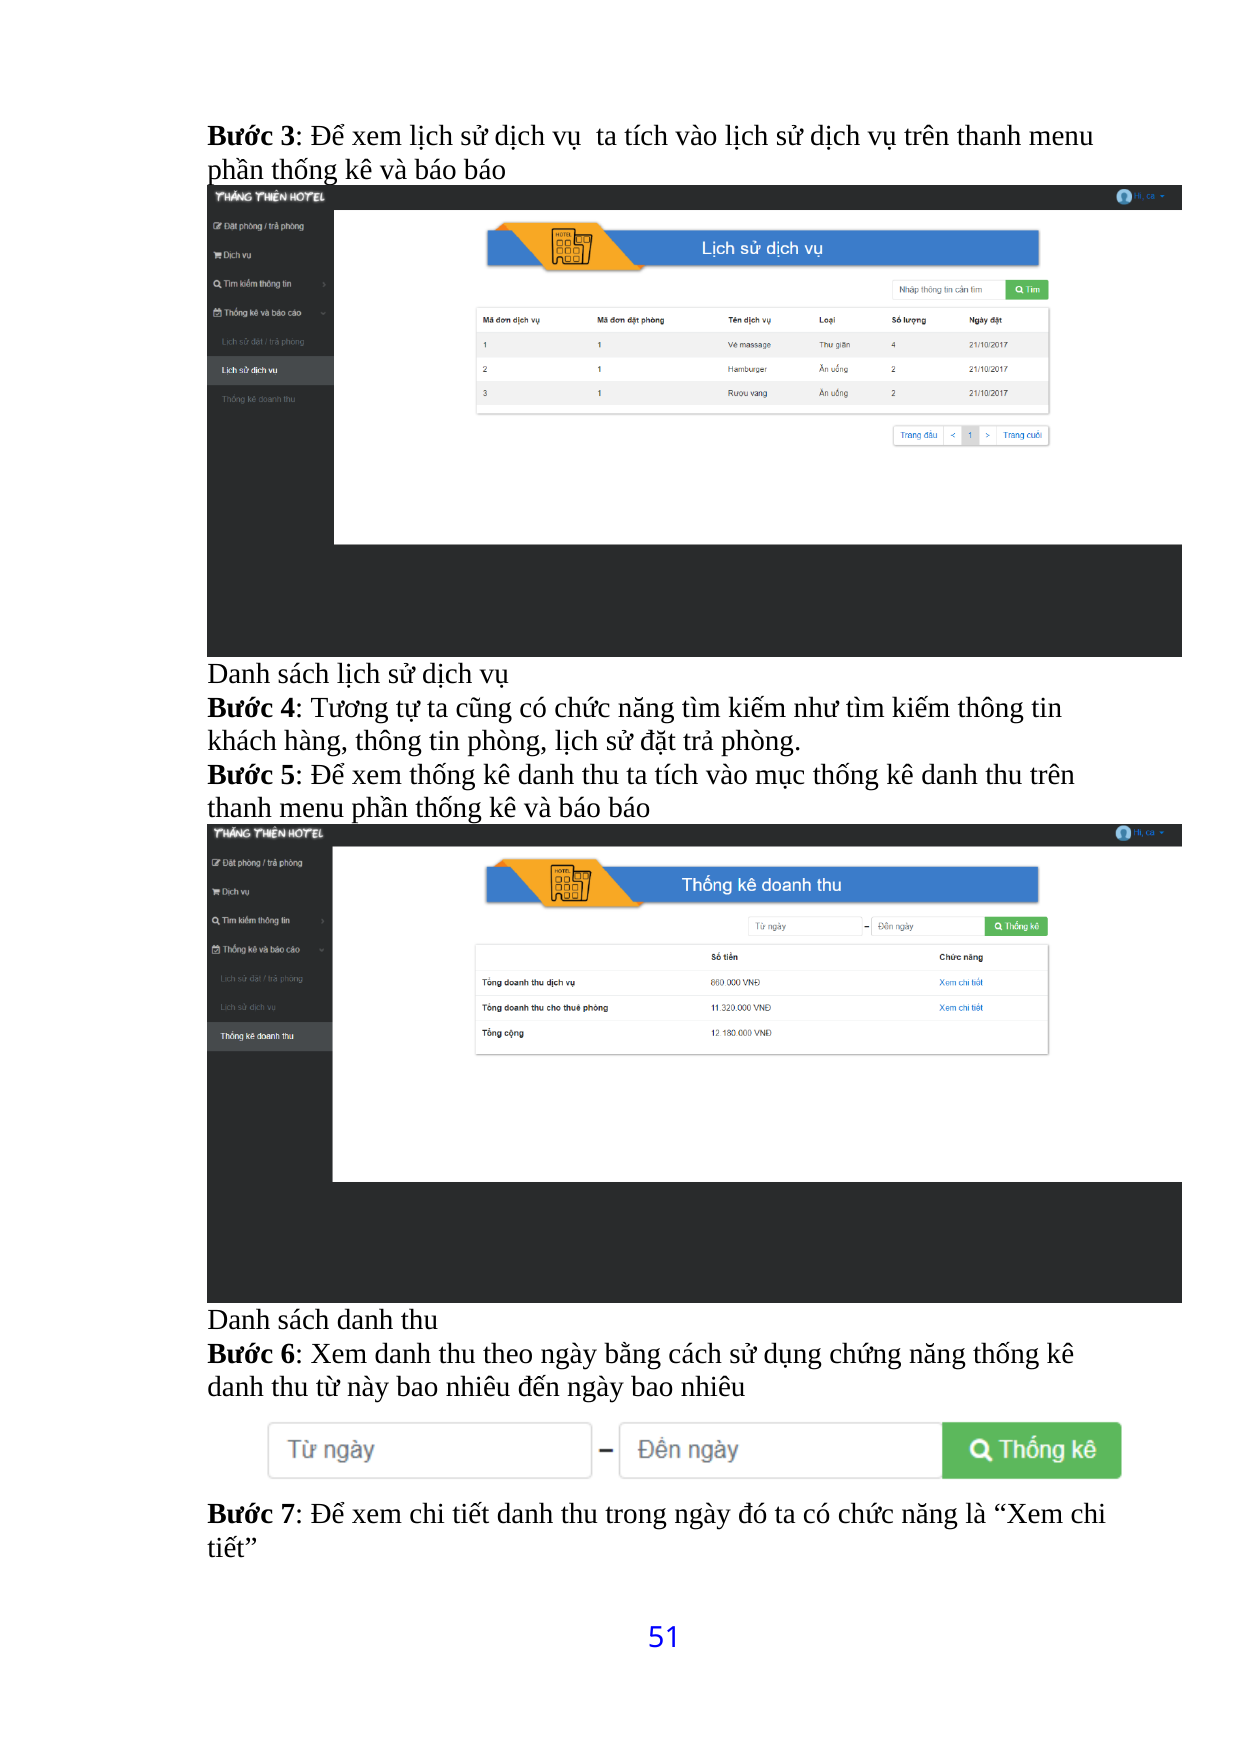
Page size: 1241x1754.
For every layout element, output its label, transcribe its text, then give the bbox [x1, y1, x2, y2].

text Bước 5: Để xem thống kê danh thu ta tích vào mục thống kê danh thu trên thanh menu phần thống kê và báo báo [207, 757, 1122, 824]
text Danh sách lịch sử dịch vụ [207, 657, 1122, 690]
picture [207, 1403, 1182, 1497]
picture [207, 824, 1182, 1303]
text Danh sách danh thu [207, 1303, 1122, 1336]
text Bước 4: Tương tự ta cũng có chức năng tìm kiếm như tìm kiếm thông tin khách hàng, thông tin phòng, lịch sử đặt trả phòng. [207, 690, 1122, 757]
text Bước 7: Để xem chi tiết danh thu trong ngày đó ta có chức năng là “Xem chi tiết” [207, 1497, 1122, 1563]
picture [207, 185, 1182, 657]
text Bước 6: Xem danh thu theo ngày bằng cách sử dụng chứng năng thống kê danh thu từ này bao nhiêu đến ngày bao nhiêu [207, 1336, 1122, 1403]
text Bước 3: Để xem lịch sử dịch vụ ta tích vào lịch sử dịch vụ trên thanh menu phần thống kê và báo báo [207, 118, 1122, 185]
